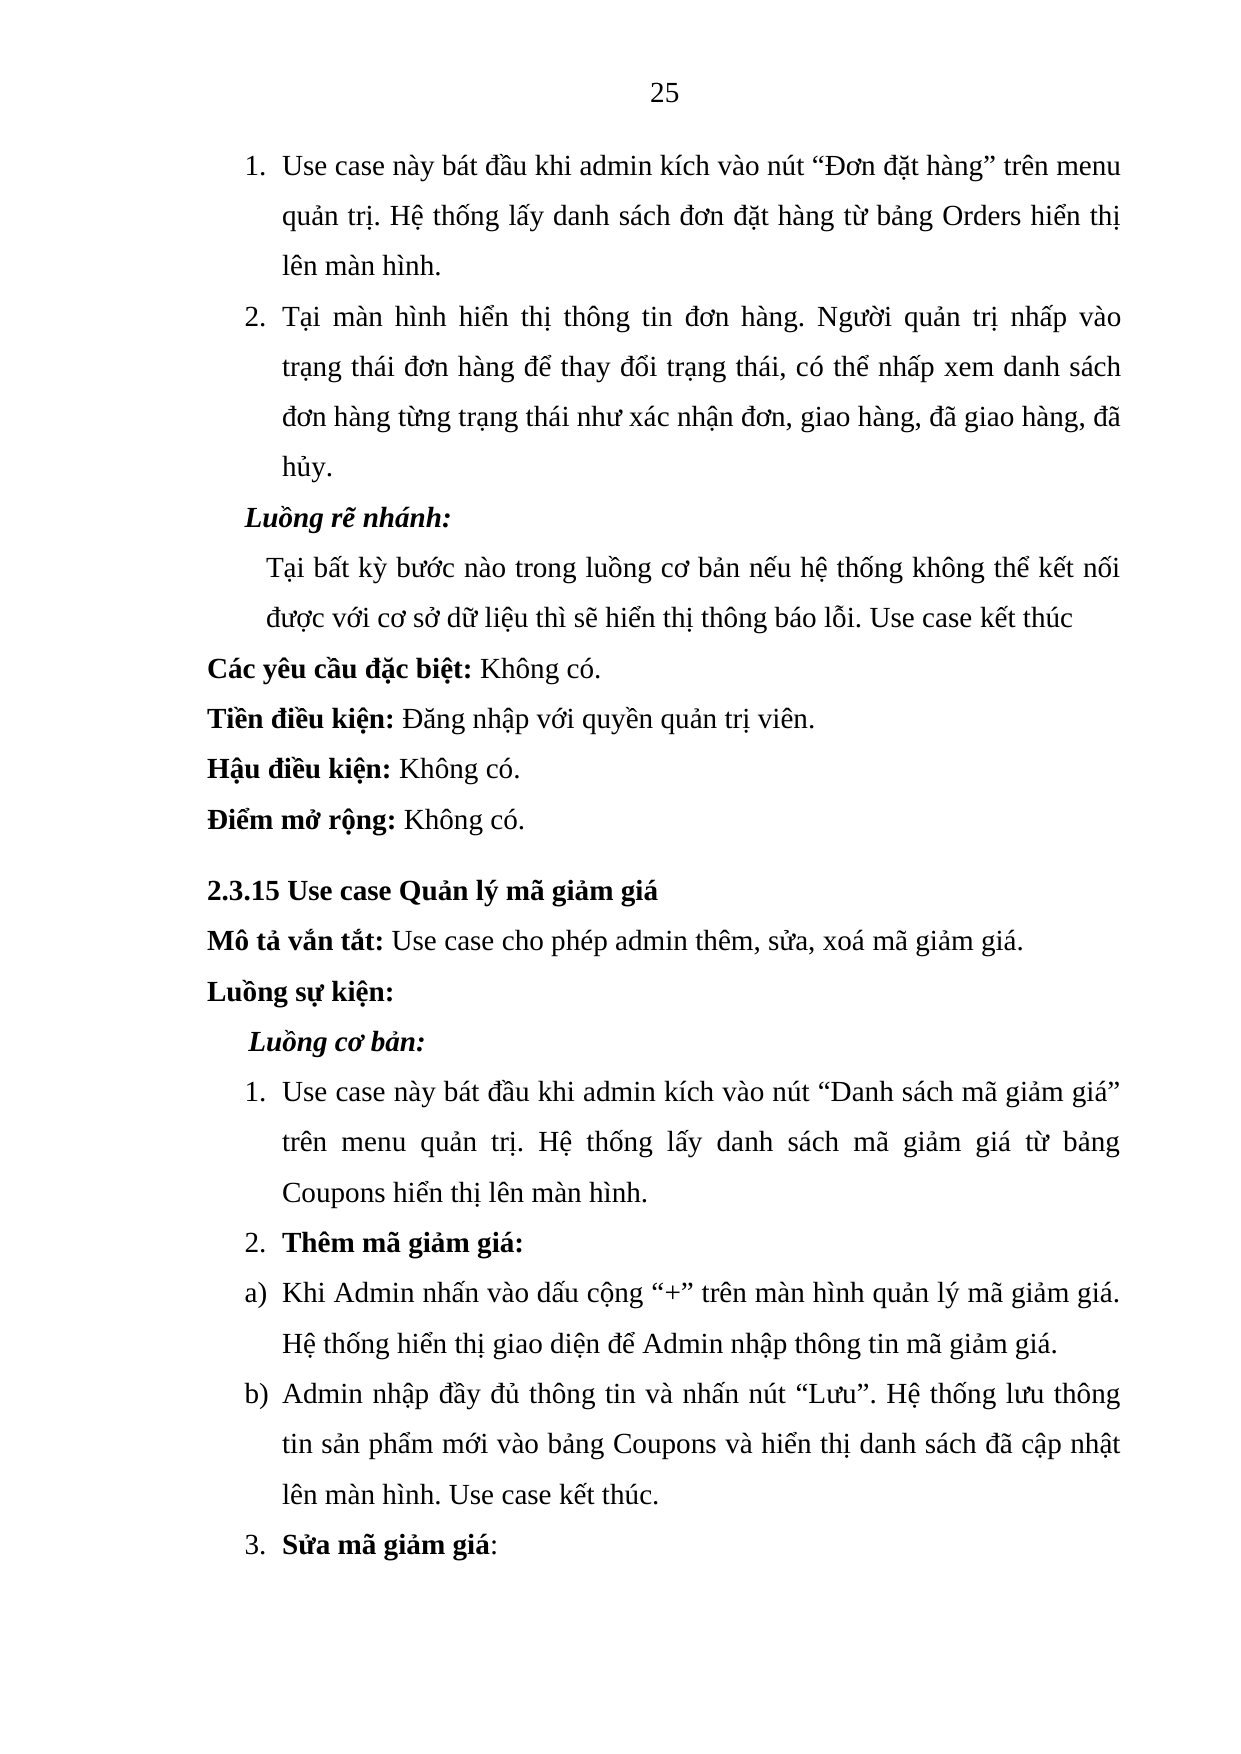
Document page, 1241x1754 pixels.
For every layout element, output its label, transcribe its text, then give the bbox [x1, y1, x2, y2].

text Điểm mở rộng: Không có. [207, 802, 1122, 835]
text Các yêu cầu đặc biệt: Không có. [207, 651, 1122, 684]
list Use case này bát đầu khi admin kích vào nút “Danh sách mã giảm giá” trên menu quản trị. Hệ thống lấy danh sách mã giảm giá từ bảng Coupons hiển thị lên màn hình. [244, 1074, 1122, 1208]
list Sửa mã giảm giá: [244, 1527, 1122, 1561]
text Hậu điều kiện: Không có. [207, 751, 1122, 785]
text Luồng rẽ nhánh: [244, 500, 1122, 533]
list Use case này bát đầu khi admin kích vào nút “Đơn đặt hàng” trên menu quản trị. Hệ thống lấy danh sách đơn đặt hàng từ bảng Orders hiển thị lên màn hình. [244, 148, 1122, 282]
list Admin nhập đầy đủ thông tin và nhấn nút “Lưu”. Hệ thống lưu thông tin sản phẩm mới vào bảng Coupons và hiển thị danh sách đã cập nhật lên màn hình. Use case kết thúc. [244, 1376, 1122, 1510]
text Mô tả vắn tắt: Use case cho phép admin thêm, sửa, xoá mã giảm giá. [207, 923, 1122, 957]
text Luồng sự kiện: [207, 974, 1122, 1007]
list Tại màn hình hiển thị thông tin đơn hàng. Người quản trị nhấp vào trạng thái đơn hàng để thay đổi trạng thái, có thể nhấp xem danh sách đơn hàng từng trạng thái như xác nhận đơn, giao hàng, đã giao hàng, đã hủy. [244, 299, 1122, 483]
text Tại bất kỳ bước nào trong luồng cơ bản nếu hệ thống không thể kết nối được với cơ sở dữ liệu thì sẽ hiển thị thông báo lỗi. Use case kết thúc [266, 550, 1122, 634]
text Luồng cơ bản: [248, 1024, 1122, 1057]
subtitle Use case Quản lý mã giảm giá [207, 873, 1122, 907]
list Khi Admin nhấn vào dấu cộng “+” trên màn hình quản lý mã giảm giá. Hệ thống hiển thị giao diện để Admin nhập thông tin mã giảm giá. [244, 1276, 1122, 1359]
text Tiền điều kiện: Đăng nhập với quyền quản trị viên. [207, 701, 1122, 735]
list Thêm mã giảm giá: [244, 1225, 1122, 1259]
